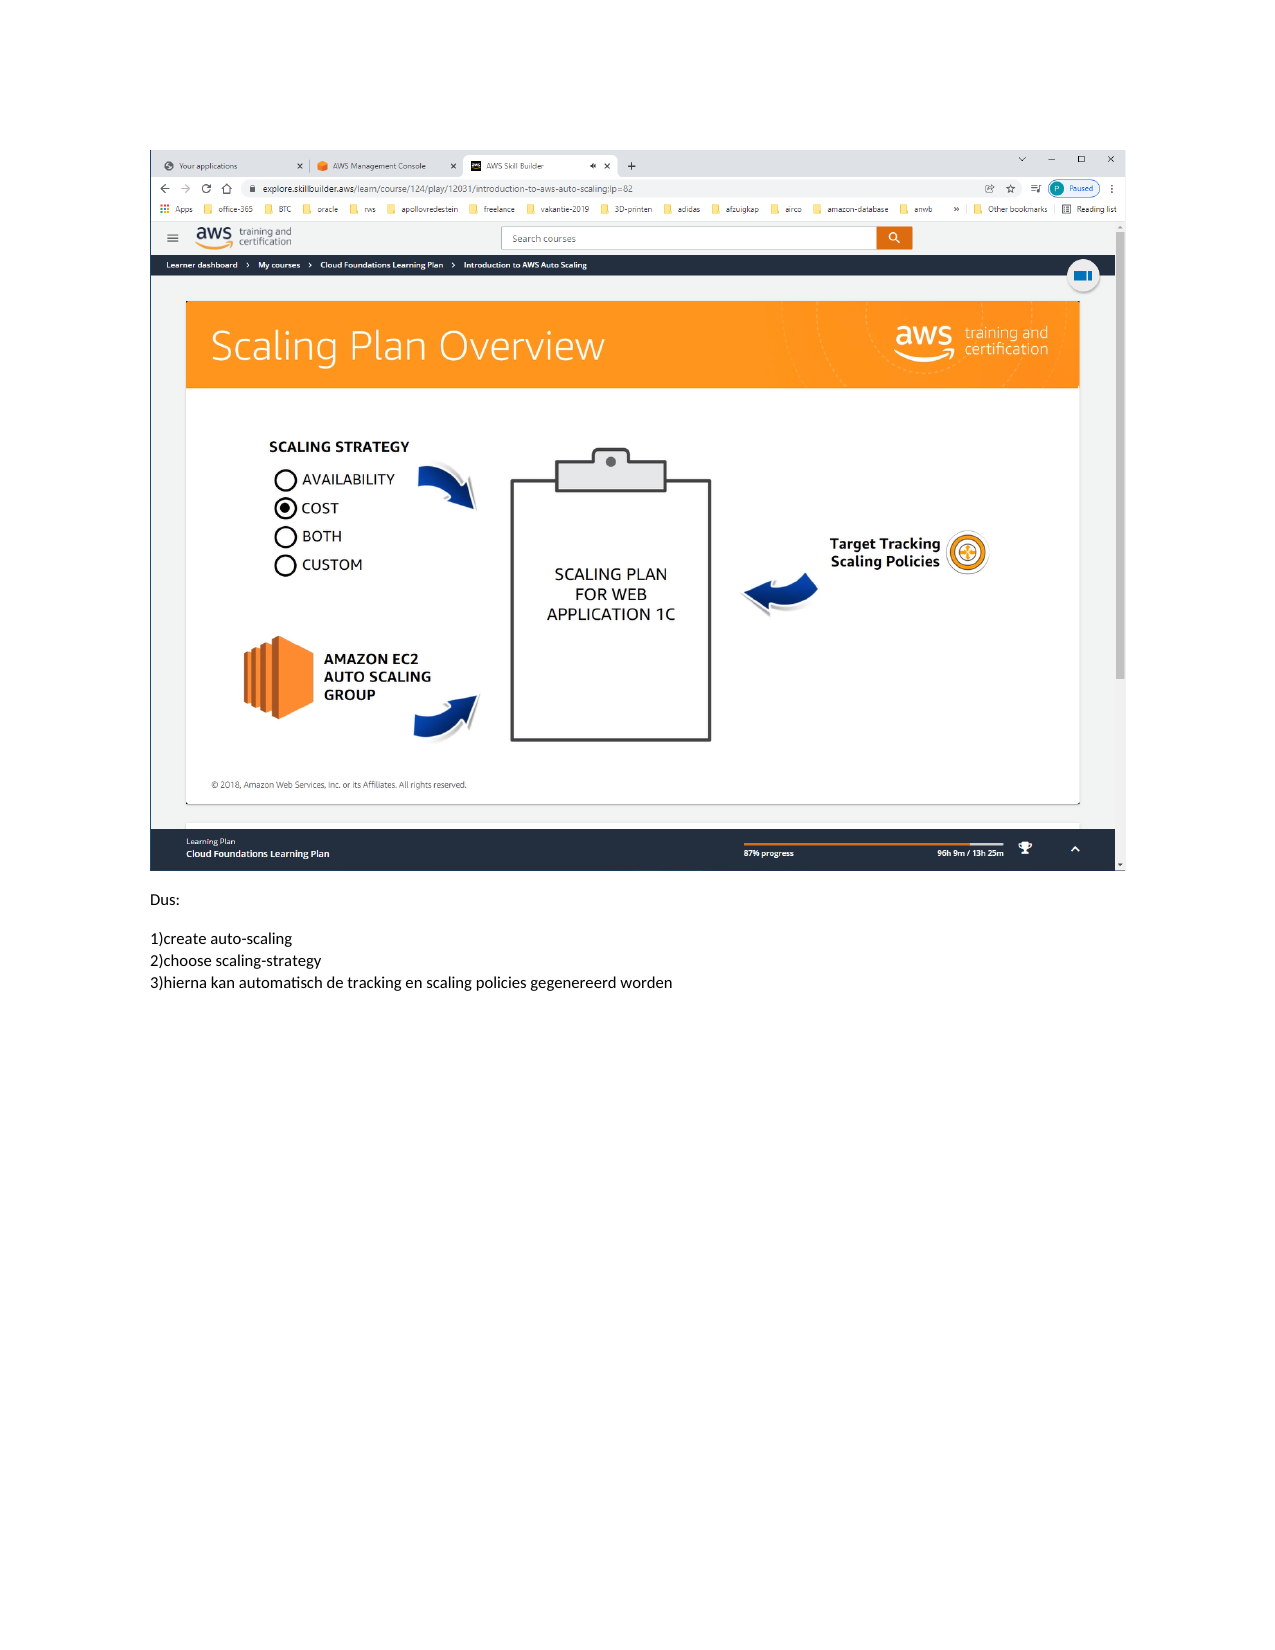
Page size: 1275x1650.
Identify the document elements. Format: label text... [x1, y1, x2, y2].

picture [150, 150, 1125, 871]
text Dus: [150, 890, 1125, 910]
text 1)create auto-scaling 2)choose scaling-strategy 3)hierna kan automatisch de tracking en scaling policies gegenereerd worden [150, 928, 1125, 992]
